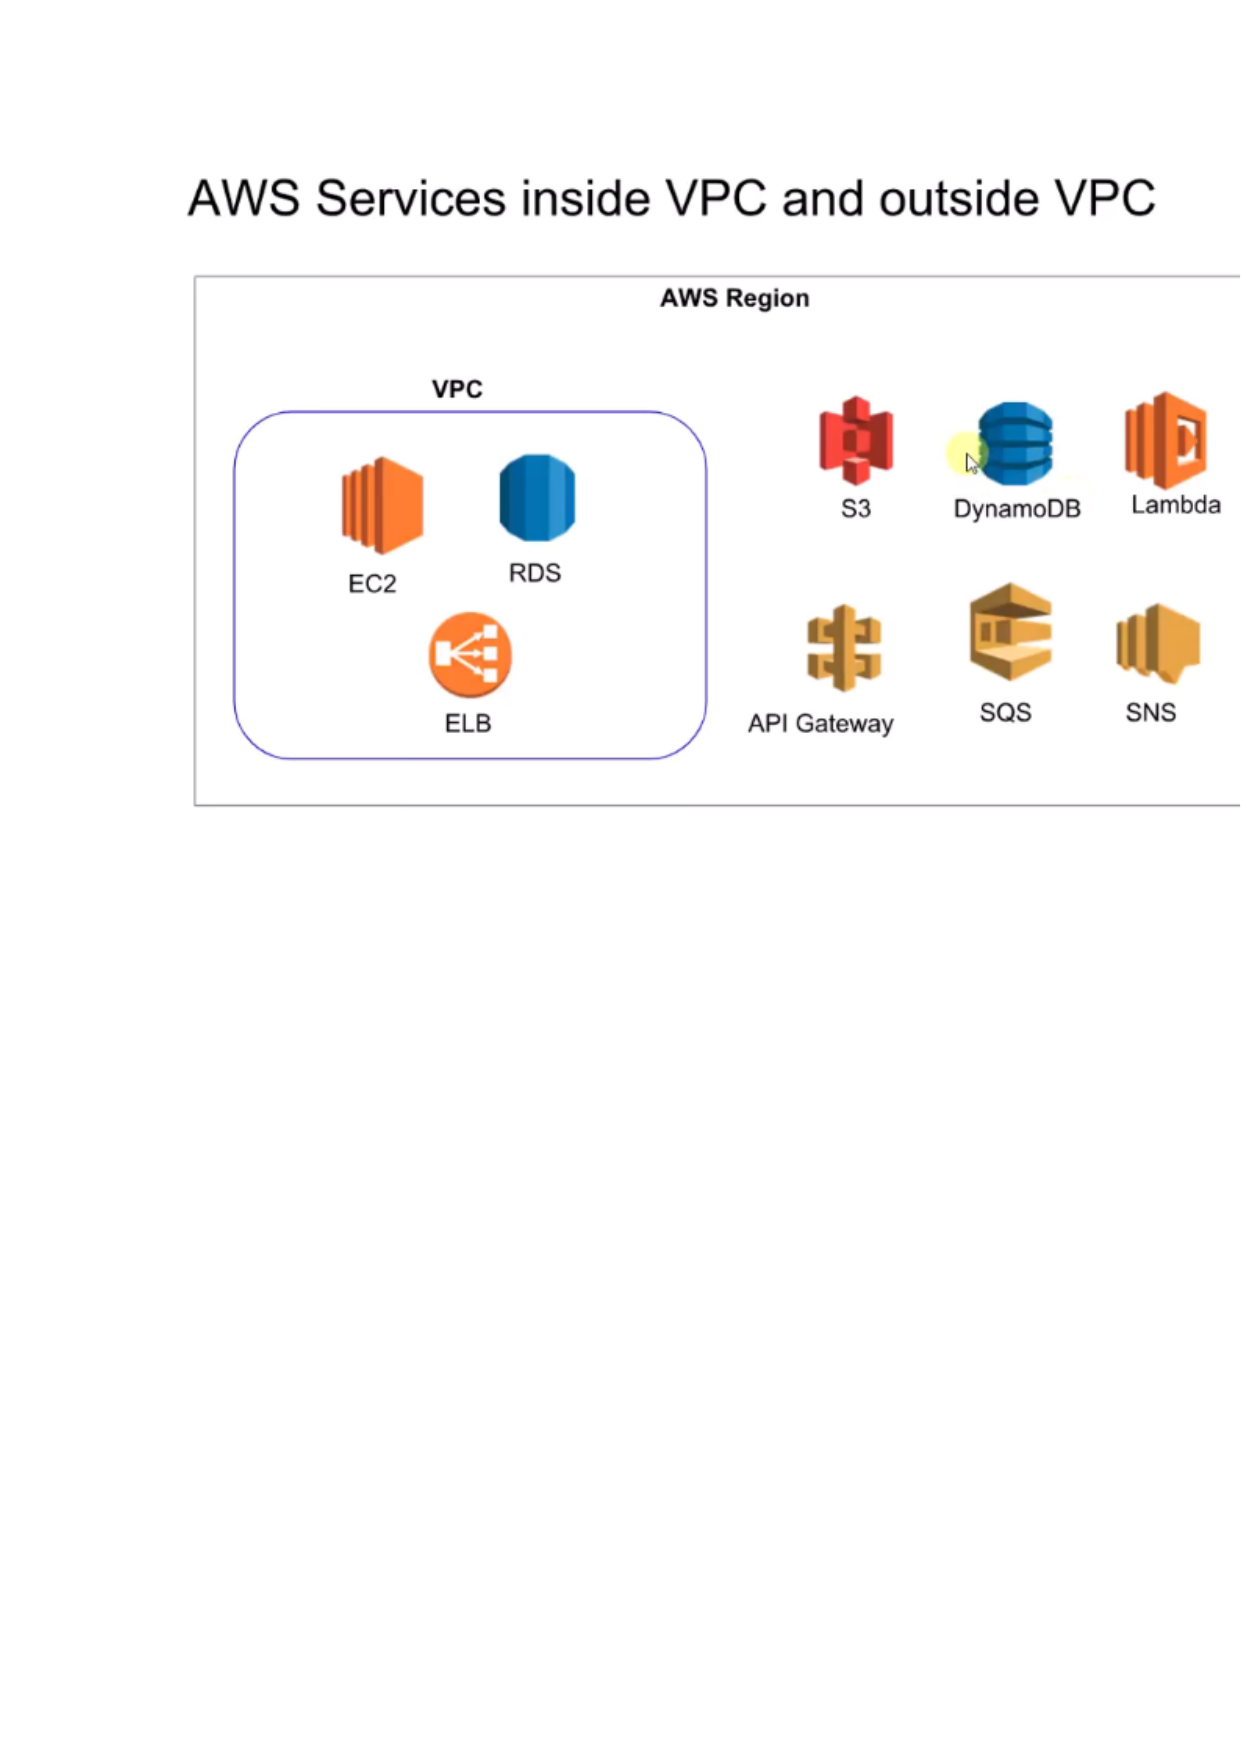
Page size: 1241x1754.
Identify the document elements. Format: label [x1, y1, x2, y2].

picture [150, 150, 1241, 830]
